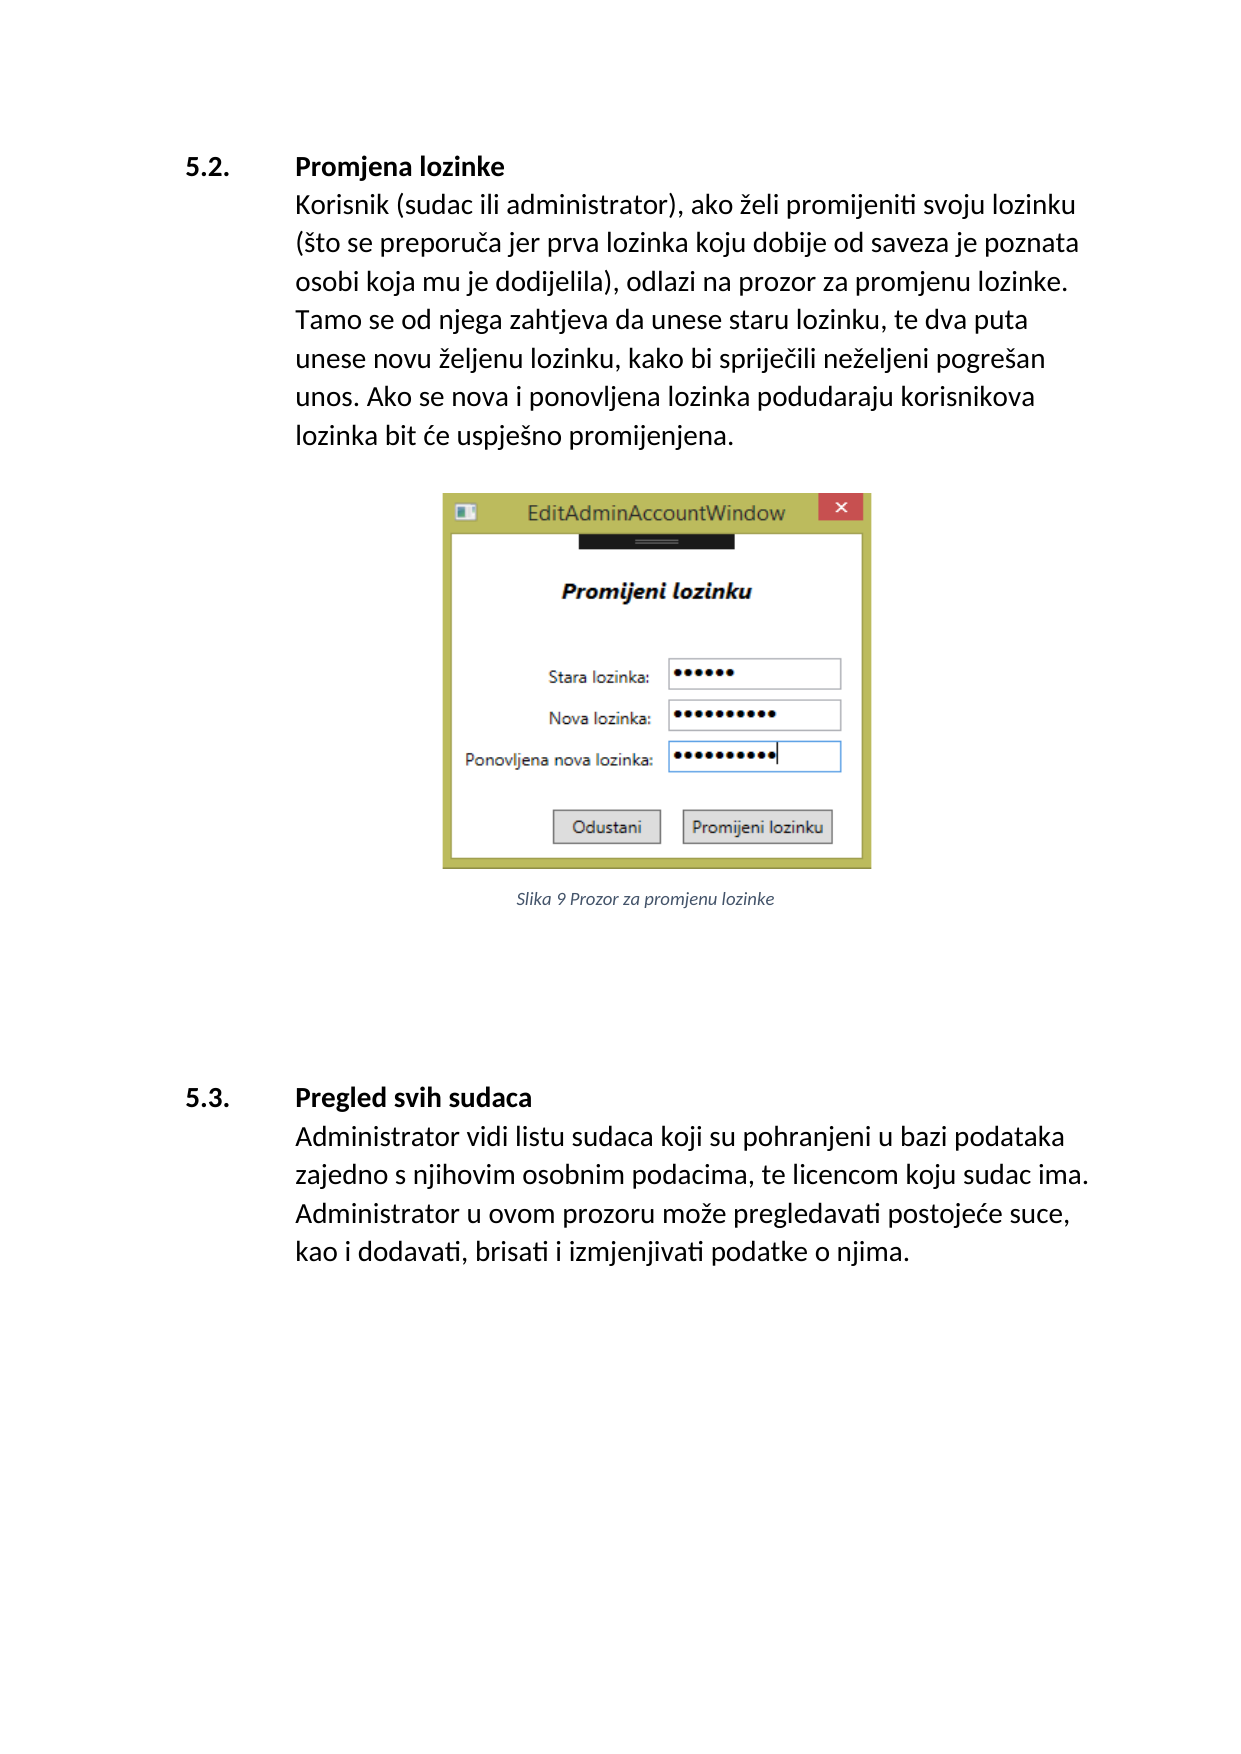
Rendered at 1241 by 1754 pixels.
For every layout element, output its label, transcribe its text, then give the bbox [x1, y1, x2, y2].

picture [442, 493, 872, 869]
list Korisnik (sudac ili administrator), ako želi promijeniti svoju lozinku (što se preporuča jer prva lozinka koju dobije od saveza je poznata osobi koja mu je dodijelila), odlazi na prozor za promjenu lozinke. Tamo se od njega zahtjeva da unese staru lozinku, te dva puta unese novu željenu lozinku, kako bi spriječili neželjeni pogrešan unos. Ako se nova i ponovljena lozinka podudaraju korisnikova lozinka bit će uspješno promijenjena. [295, 186, 1093, 452]
list Promjena lozinke [185, 148, 1093, 183]
list Pregled svih sudaca [185, 1079, 1093, 1115]
list Administrator vidi listu sudaca koji su pohranjeni u bazi podataka zajedno s njihovim osobnim podacima, te licencom koju sudac ima. Administrator u ovom prozoru može pregledavati postojeće suce, kao i dodavati, brisati i izmjenjivati podatke o njima. [295, 1118, 1093, 1269]
